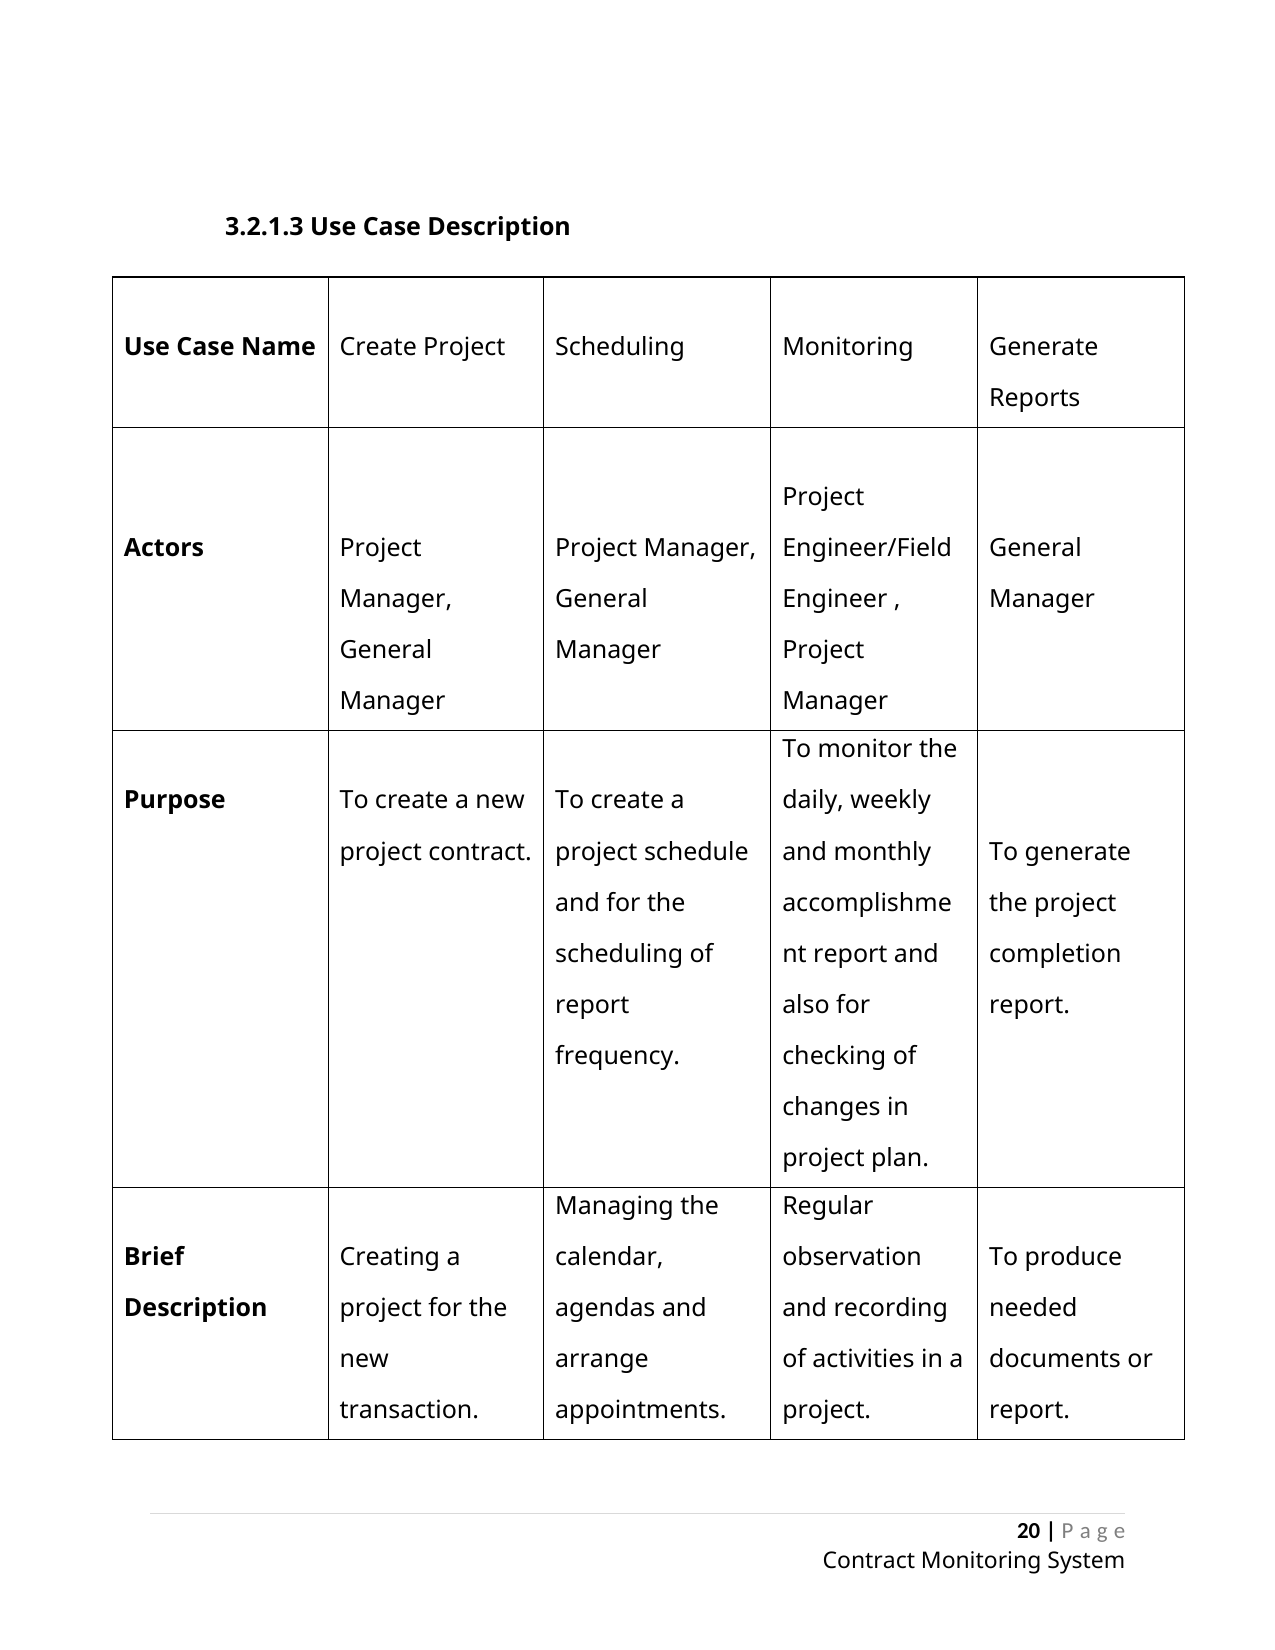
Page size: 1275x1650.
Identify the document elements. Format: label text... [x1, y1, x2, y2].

table_cell To monitor the daily, weekly and monthly accomplishment report and also for checking of changes in project plan. [771, 731, 977, 1187]
table_header Monitoring [771, 278, 977, 427]
table_cell To create a new project contract. [329, 731, 543, 1187]
table_header Create Project [329, 278, 543, 427]
table_cell Creating a project for the new transaction. [329, 1188, 543, 1439]
table_cell Actors [113, 428, 328, 730]
table_cell Project Engineer/Field Engineer , Project Manager [771, 428, 977, 730]
table_cell To generate the project completion report. [978, 731, 1184, 1187]
table_cell General Manager [978, 428, 1184, 730]
table_cell To produce needed documents or report. [978, 1188, 1184, 1439]
table_header Generate Reports [978, 278, 1184, 427]
table_header Use Case Name [113, 278, 328, 427]
table_cell Managing the calendar, agendas and arrange appointments. [544, 1188, 770, 1439]
table_cell Project Manager, General Manager [544, 428, 770, 730]
table_cell To create a project schedule and for the scheduling of report frequency. [544, 731, 770, 1187]
table_cell Purpose [113, 731, 328, 1187]
table_cell Brief Description [113, 1188, 328, 1439]
table_cell Regular observation and recording of activities in a project. [771, 1188, 977, 1439]
text 3.2.1.3 Use Case Description [150, 209, 1125, 243]
table_header Scheduling [544, 278, 770, 427]
table_cell Project Manager, General Manager [329, 428, 543, 730]
